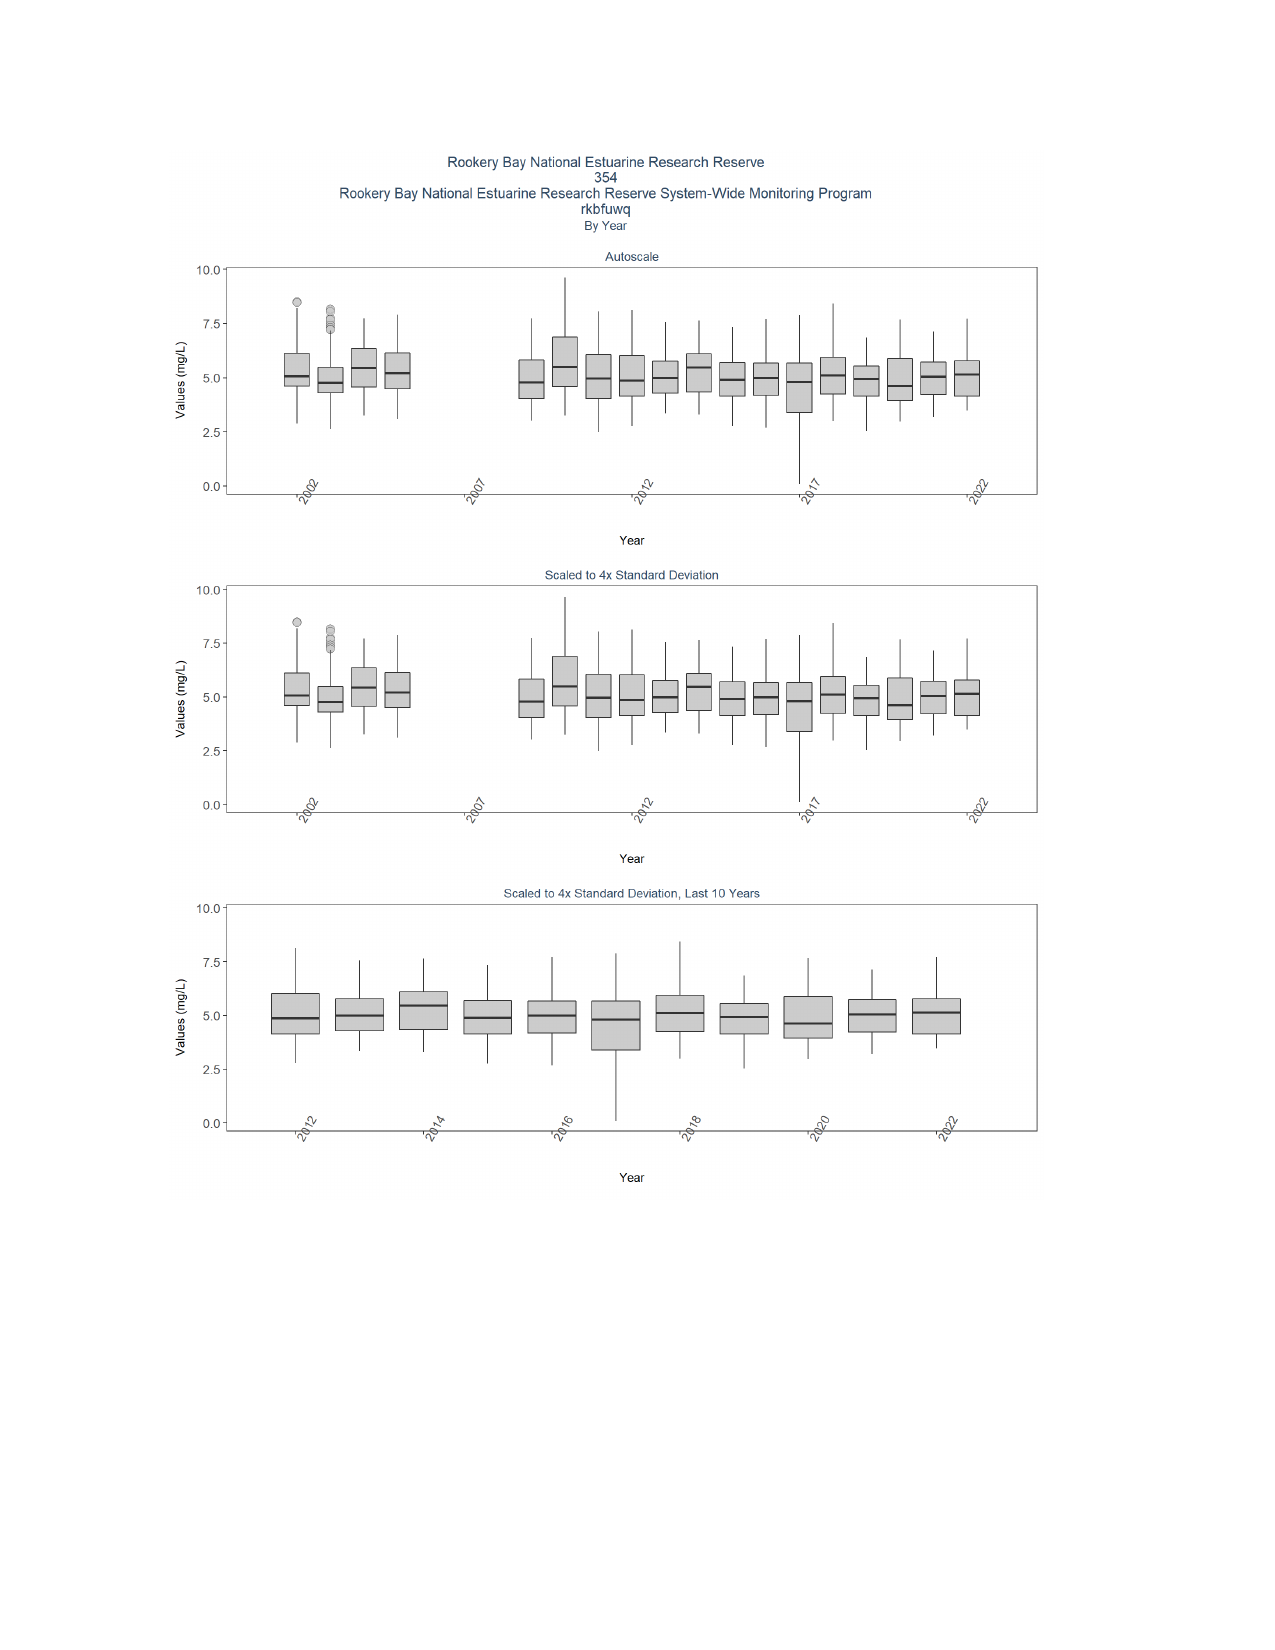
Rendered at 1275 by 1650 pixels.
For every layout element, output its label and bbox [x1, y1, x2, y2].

picture [168, 150, 1044, 1200]
